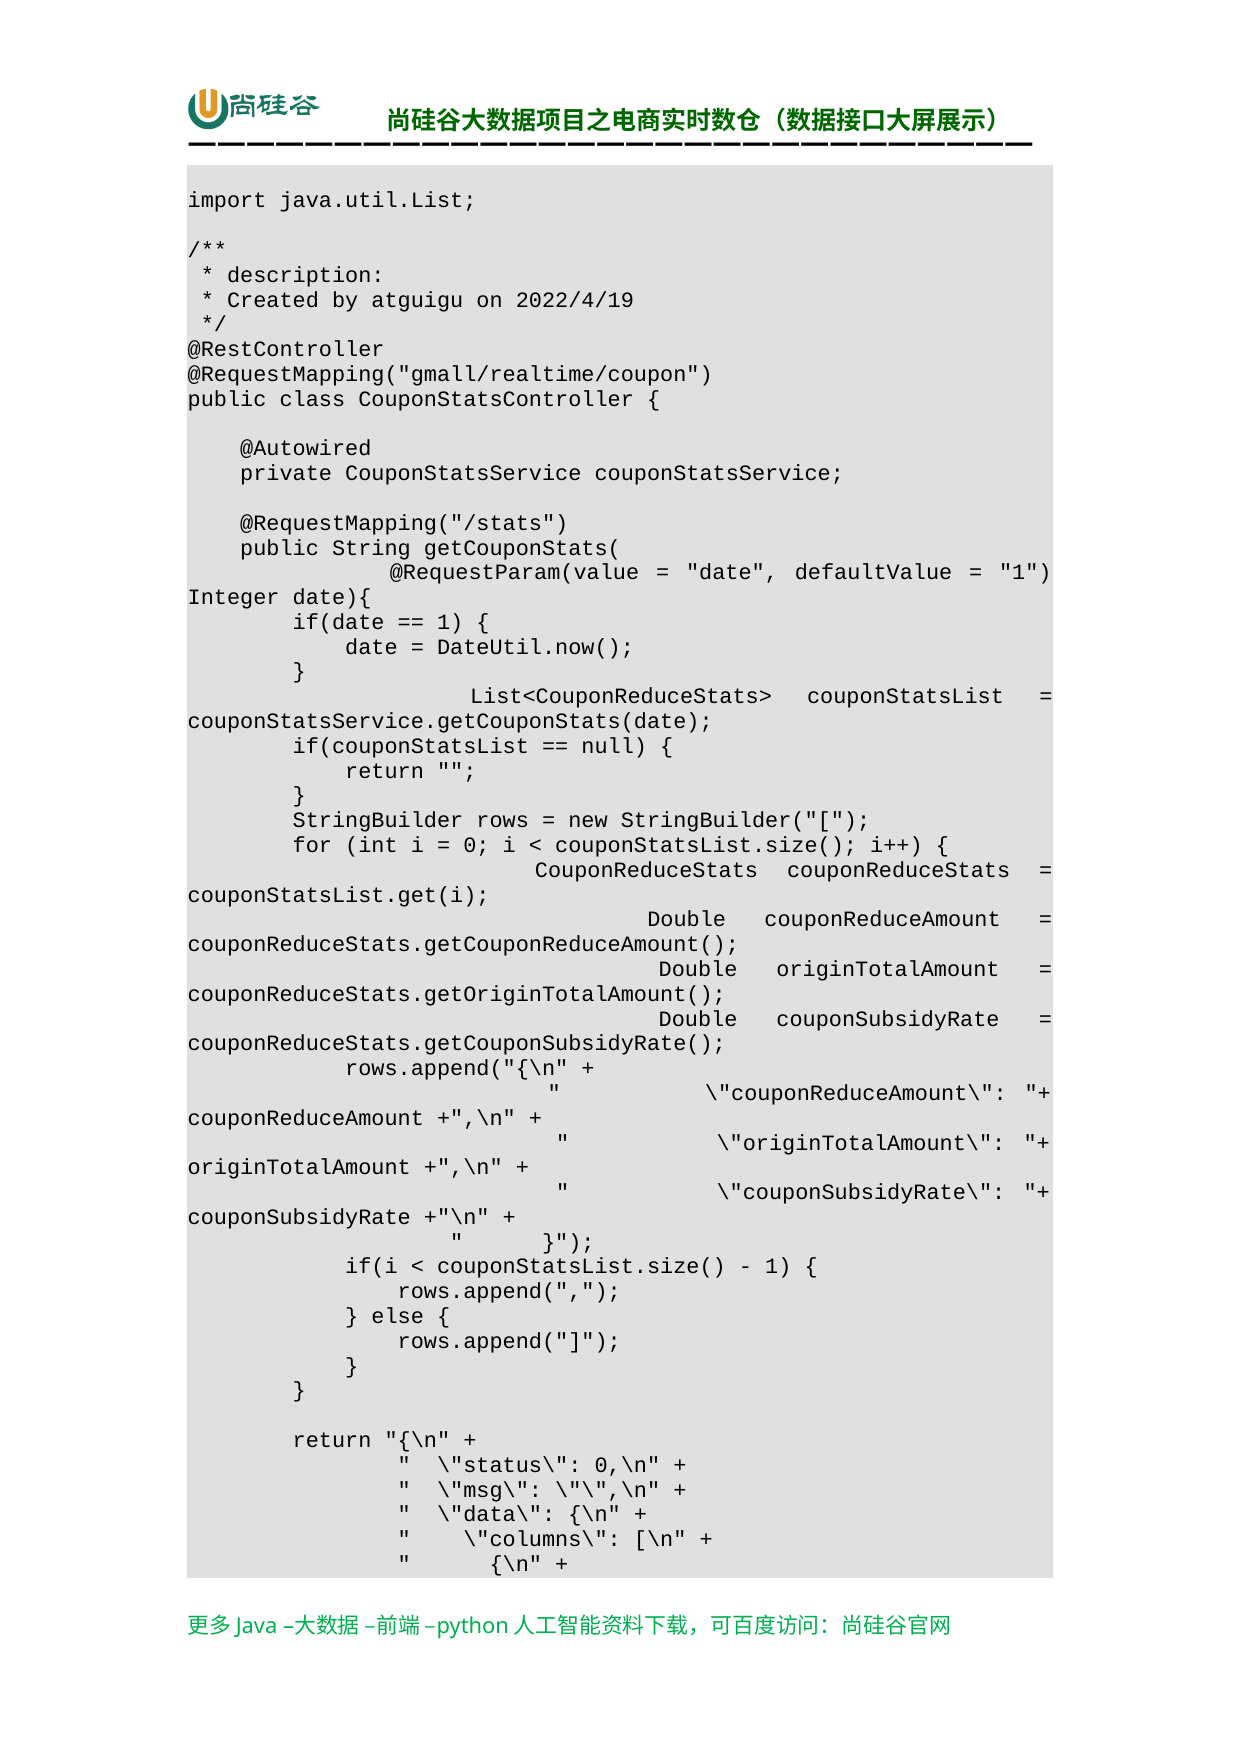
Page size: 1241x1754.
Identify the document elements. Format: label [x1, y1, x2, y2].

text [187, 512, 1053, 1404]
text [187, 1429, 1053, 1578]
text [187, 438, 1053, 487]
picture [187, 88, 321, 130]
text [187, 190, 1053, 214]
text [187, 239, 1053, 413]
